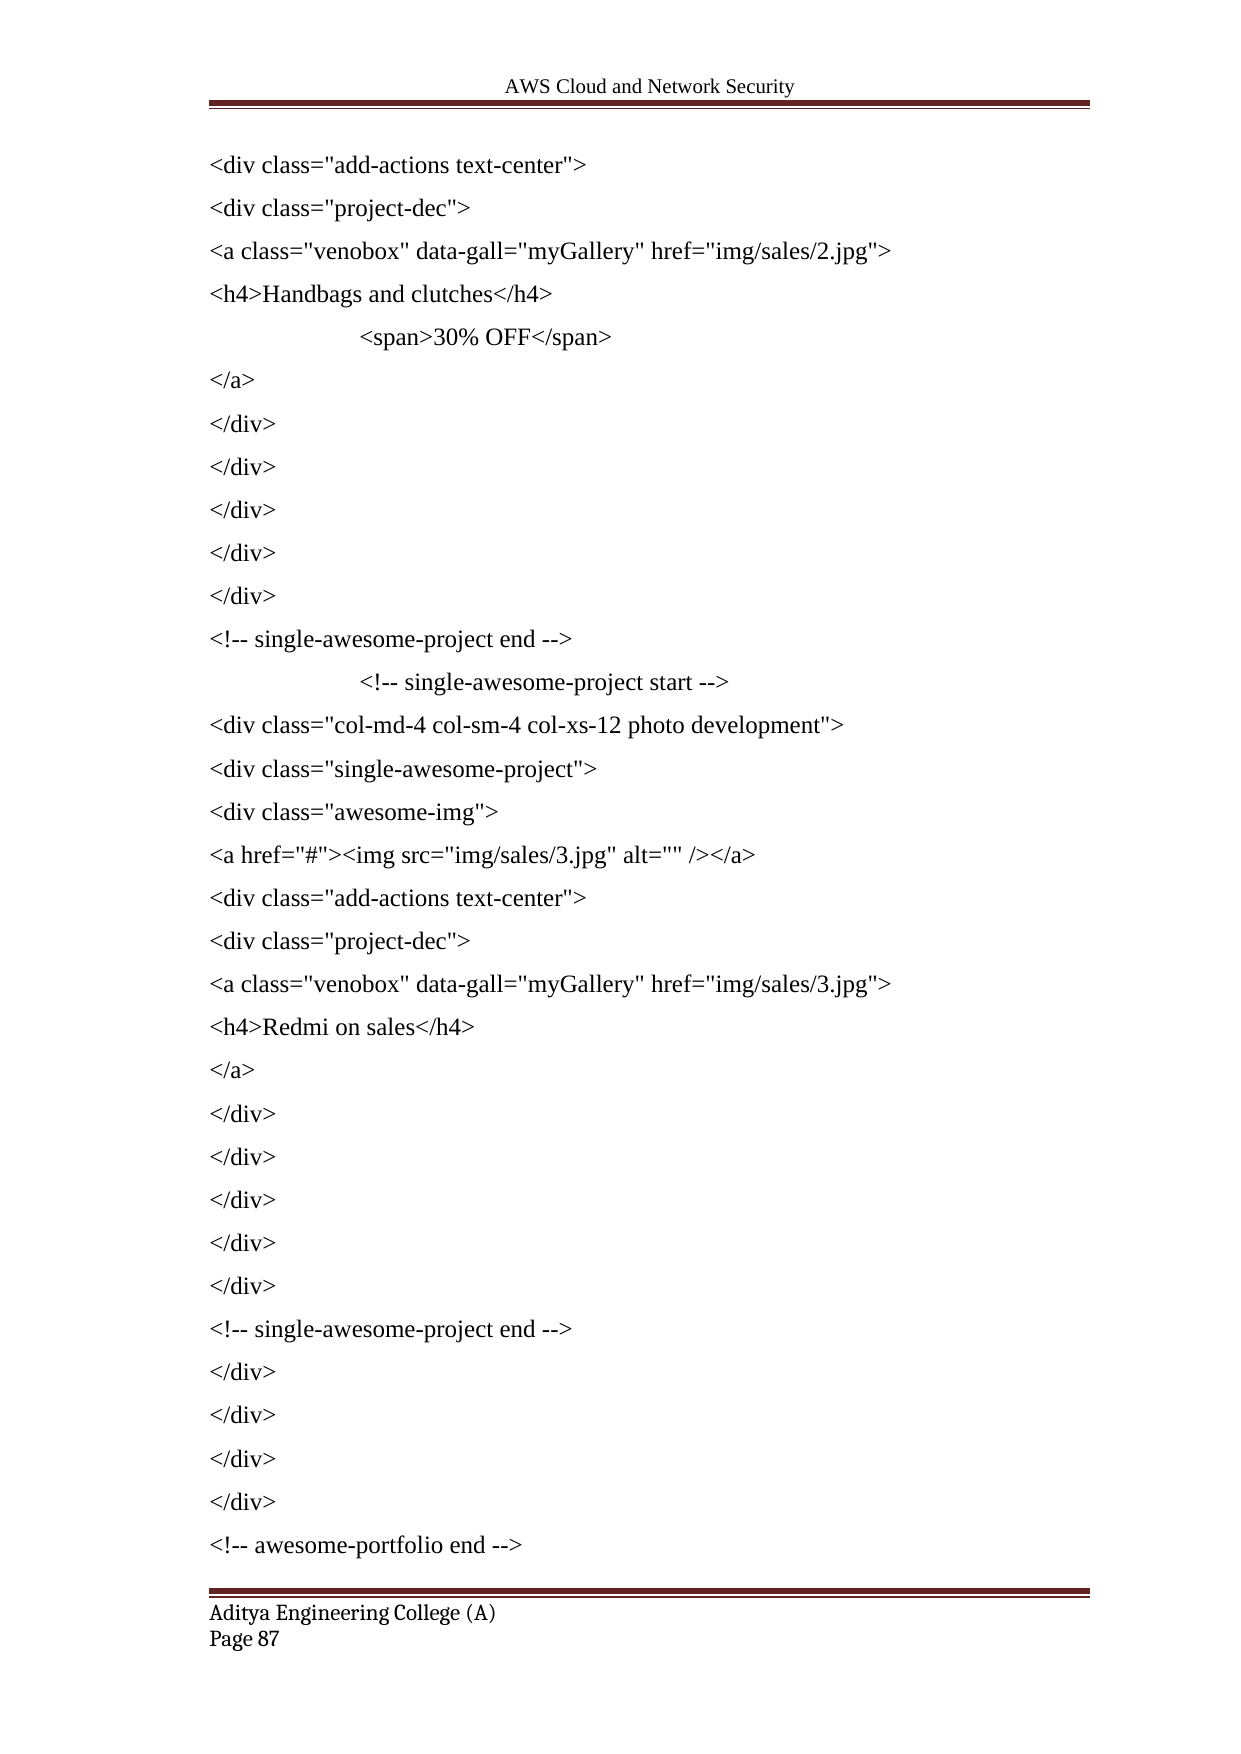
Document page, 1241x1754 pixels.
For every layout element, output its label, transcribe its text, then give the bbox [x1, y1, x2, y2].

text </div> [209, 1357, 1090, 1386]
text <!-- single-awesome-project end --> [209, 624, 1090, 653]
text </div> [209, 1142, 1090, 1171]
text <!-- single-awesome-project start --> [209, 667, 1090, 696]
text </a> [209, 366, 1090, 394]
text </div> [209, 1271, 1090, 1300]
text </div> [209, 581, 1090, 610]
text </div> [209, 1099, 1090, 1127]
text <!-- awesome-portfolio end --> [209, 1530, 1090, 1559]
text <span>30% OFF</span> [209, 322, 1090, 351]
text <a class="venobox" data-gall="myGallery" href="img/sales/2.jpg"> [209, 236, 1090, 265]
text </div> [209, 1444, 1090, 1472]
text </div> [209, 495, 1090, 524]
text </a> [209, 1056, 1090, 1084]
text <div class="single-awesome-project"> [209, 754, 1090, 782]
text </div> [209, 1185, 1090, 1214]
text </div> [209, 1487, 1090, 1516]
text <div class="add-actions text-center"> [209, 883, 1090, 912]
text <!-- single-awesome-project end --> [209, 1314, 1090, 1343]
text <h4>Redmi on sales</h4> [209, 1012, 1090, 1041]
text <a class="venobox" data-gall="myGallery" href="img/sales/3.jpg"> [209, 969, 1090, 998]
text </div> [209, 452, 1090, 481]
text </div> [209, 409, 1090, 437]
text <h4>Handbags and clutches</h4> [209, 279, 1090, 308]
text </div> [209, 1228, 1090, 1257]
text </div> [209, 538, 1090, 567]
text <a href="#"><img src="img/sales/3.jpg" alt="" /></a> [209, 840, 1090, 869]
text <div class="col-md-4 col-sm-4 col-xs-12 photo development"> [209, 711, 1090, 739]
text <div class="project-dec"> [209, 926, 1090, 955]
text </div> [209, 1401, 1090, 1429]
text <div class="project-dec"> [209, 193, 1090, 222]
text <div class="add-actions text-center"> [209, 150, 1090, 179]
text <div class="awesome-img"> [209, 797, 1090, 826]
